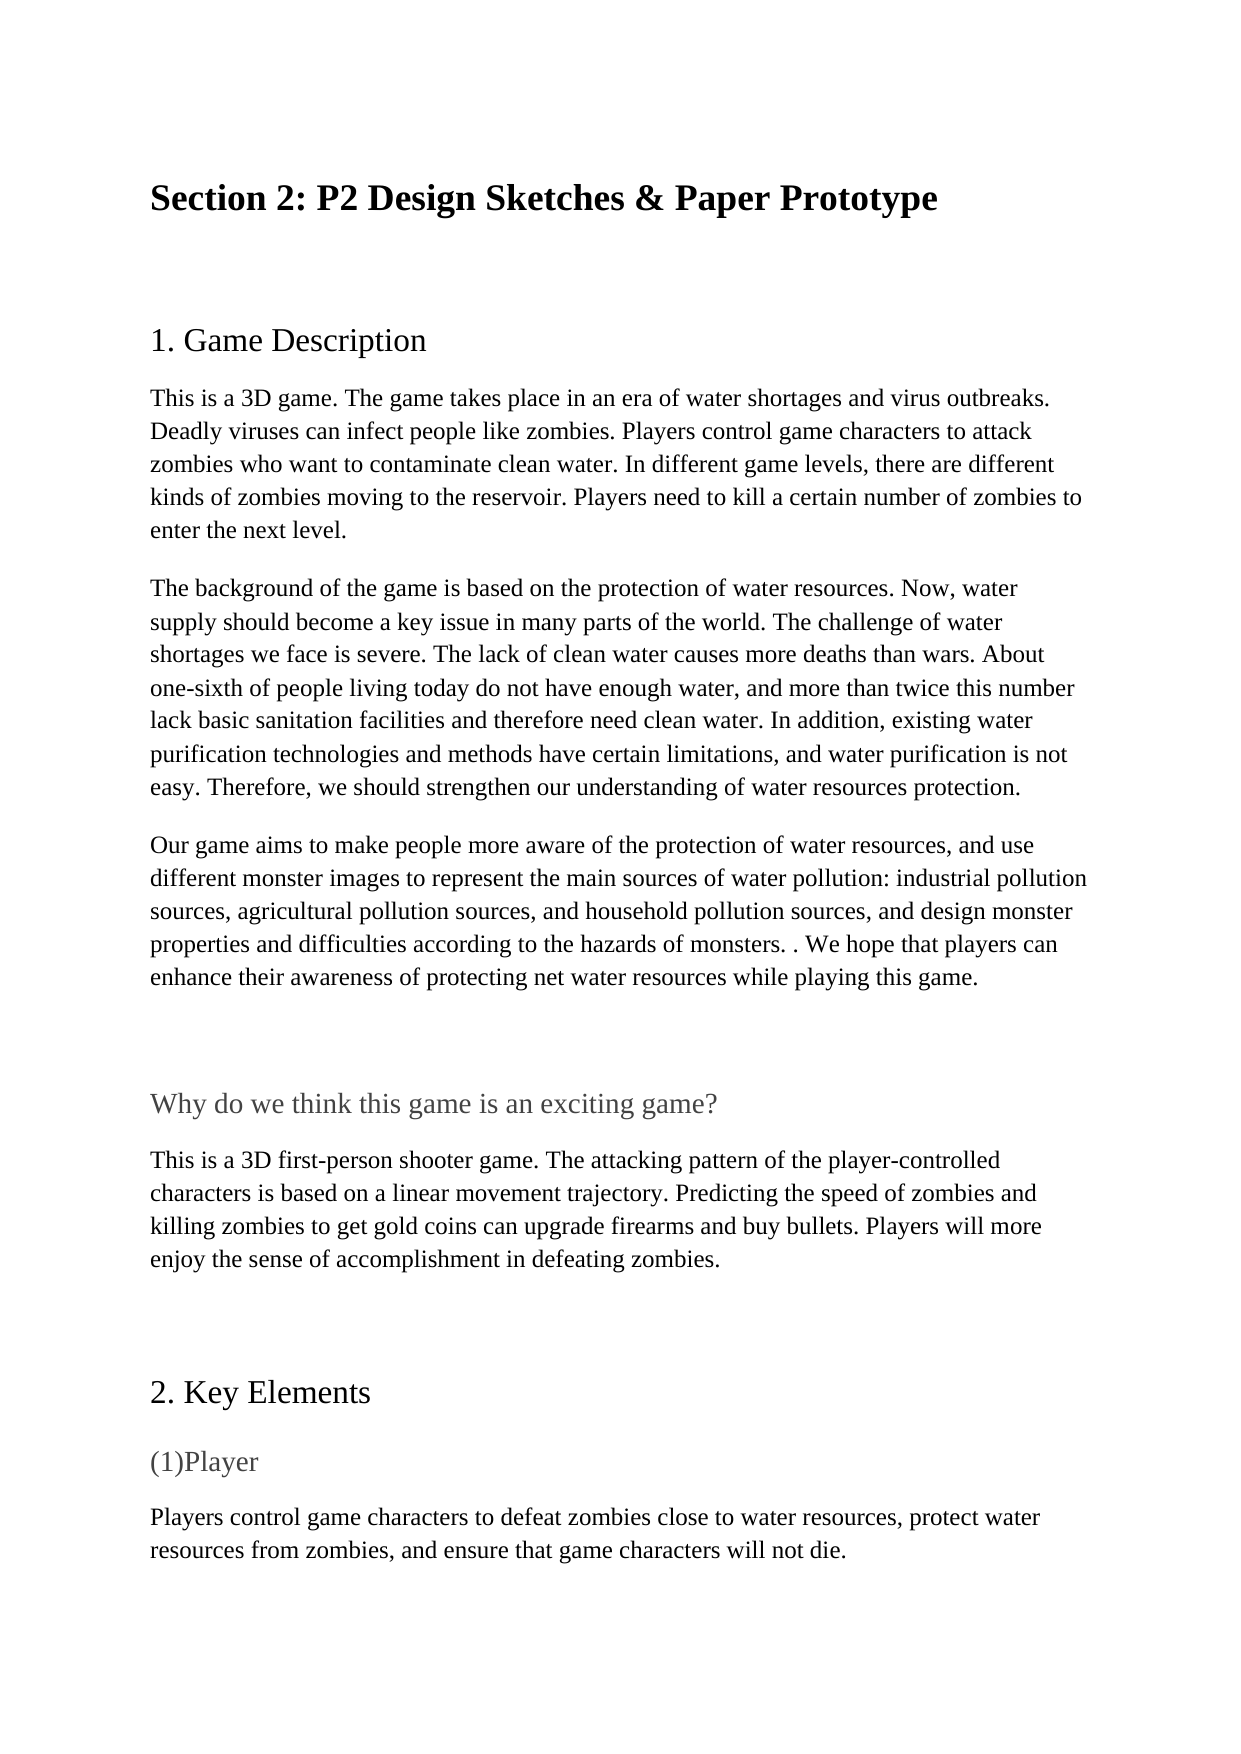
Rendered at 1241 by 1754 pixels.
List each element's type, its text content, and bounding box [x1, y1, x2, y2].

text This is a 3D game. The game takes place in an era of water shortages and virus outbreaks. Deadly viruses can infect people like zombies. Players control game characters to attack zombies who want to contaminate clean water. In different game levels, there are different kinds of zombies moving to the reservoir. Players need to kill a certain number of zombies to enter the next level. [150, 383, 1090, 544]
text Players control game characters to defeat zombies close to water resources, protect water resources from zombies, and ensure that game characters will not die. [150, 1502, 1090, 1564]
text This is a 3D first-person shooter game. The attacking pattern of the player-controlled characters is based on a linear movement trajectory. Predicting the speed of zombies and killing zombies to get gold coins can upgrade firearms and buy bullets. Players will more enjoy the sense of accomplishment in defeating zombies. [150, 1145, 1090, 1272]
subtitle 1. Game Description [150, 320, 1090, 358]
text The background of the game is based on the protection of water resources. Now, water supply should become a key issue in many parts of the world. The challenge of water shortages we face is severe. The lack of clean water causes more deaths than wars. About one-sixth of people living today do not have enough water, and more than twice this number lack basic sanitation facilities and therefore need clean water. In addition, existing water purification technologies and methods have certain limitations, and water purification is not easy. Therefore, we should strengthen our understanding of water resources protection. [150, 573, 1090, 800]
text Our game aims to make people more aware of the protection of water resources, and use different monster images to represent the main sources of water pollution: industrial pollution sources, agricultural pollution sources, and household pollution sources, and design monster properties and difficulties according to the hazards of monsters. . We hope that players can enhance their awareness of protecting net water resources while playing this game. [150, 830, 1090, 991]
subtitle Section 2: P2 Design Sketches & Paper Prototype [150, 175, 1090, 218]
subtitle (1)Player [150, 1444, 1090, 1477]
subtitle Why do we think this game is an exciting game? [150, 1086, 1090, 1120]
subtitle 2. Key Elements [150, 1372, 1090, 1411]
